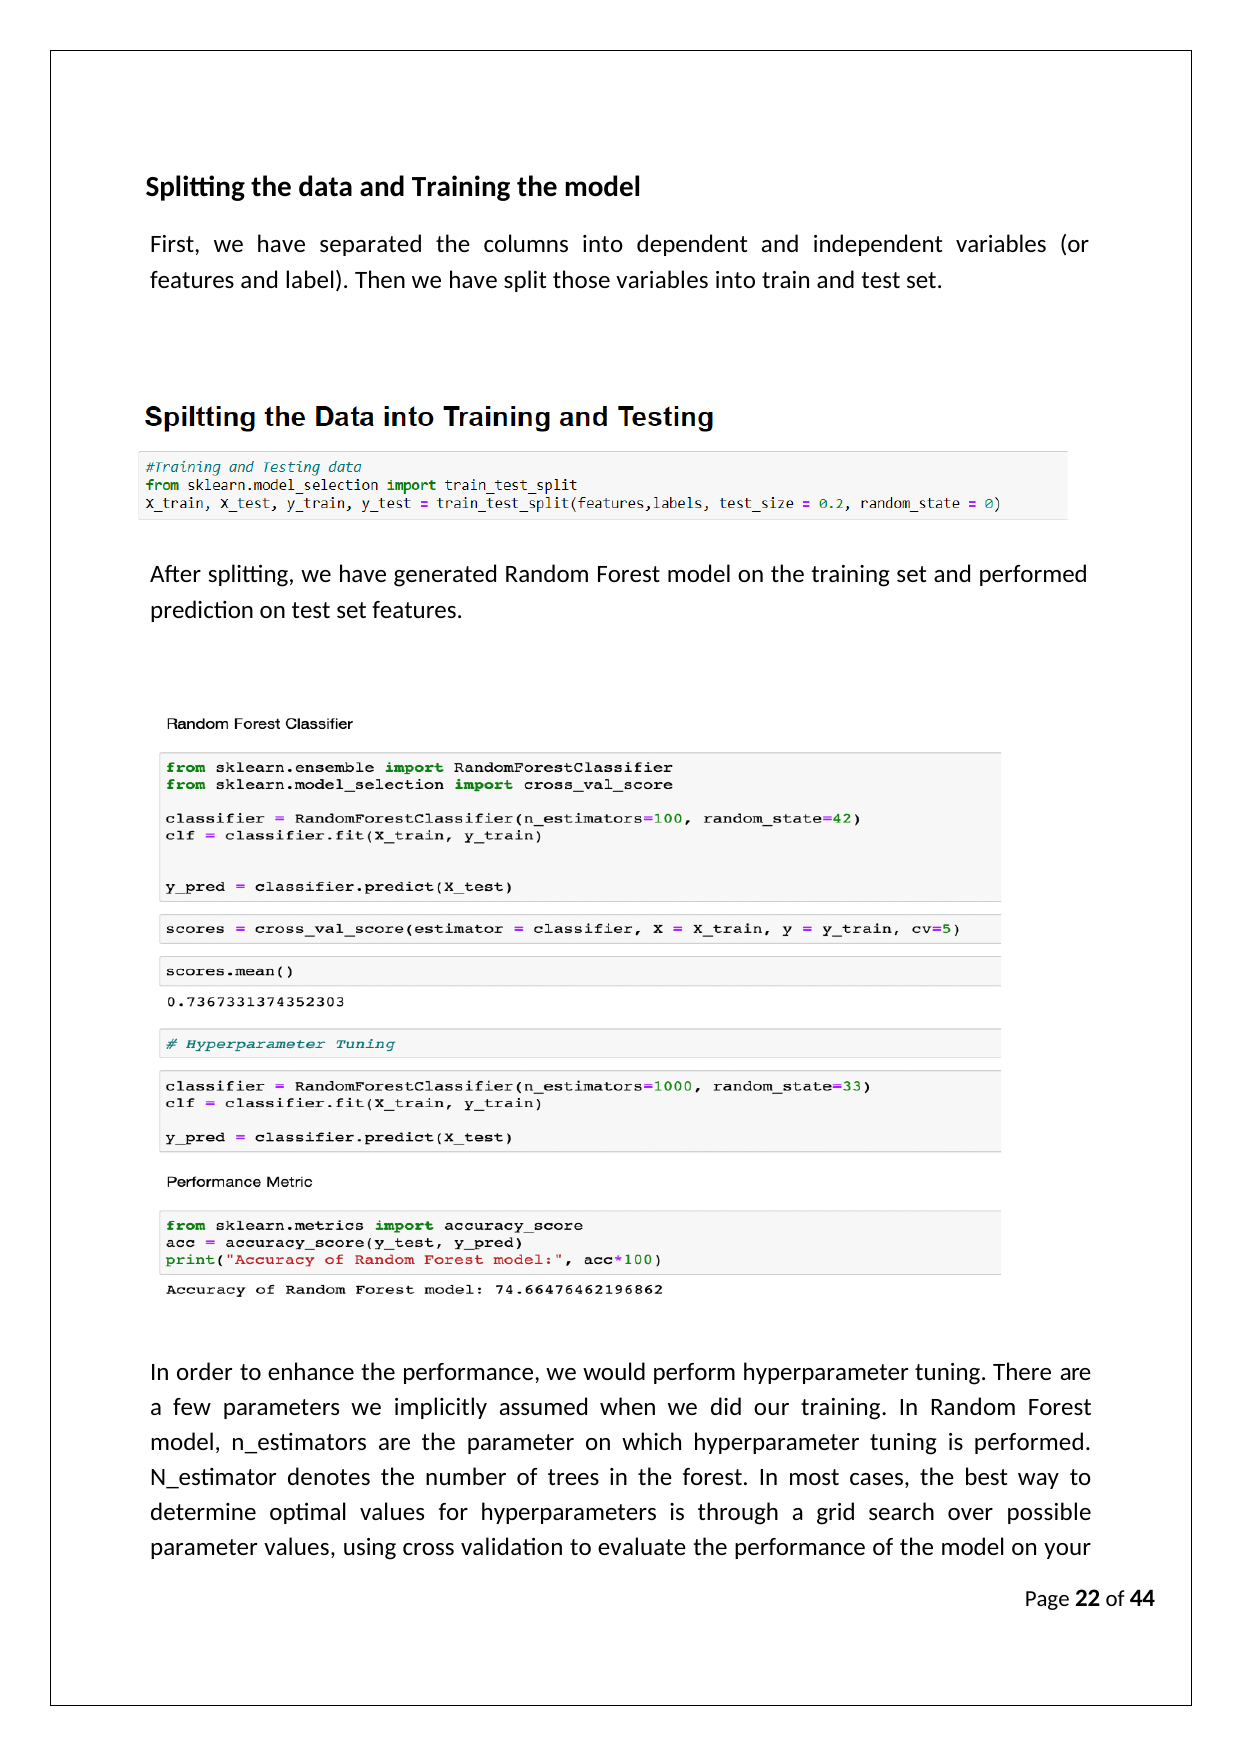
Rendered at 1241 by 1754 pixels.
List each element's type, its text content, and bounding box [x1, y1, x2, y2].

text First, we have separated the columns into dependent and independent variables (or features and label). Then we have split those variables into train and test set. [150, 228, 1089, 295]
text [150, 1356, 1092, 1562]
subtitle Splitting the data and Training the model [123, 168, 1155, 204]
text After splitting, we have generated Random Forest model on the training set and performed prediction on test set features. [150, 558, 1090, 625]
picture [150, 702, 1002, 1309]
picture [138, 406, 1068, 520]
